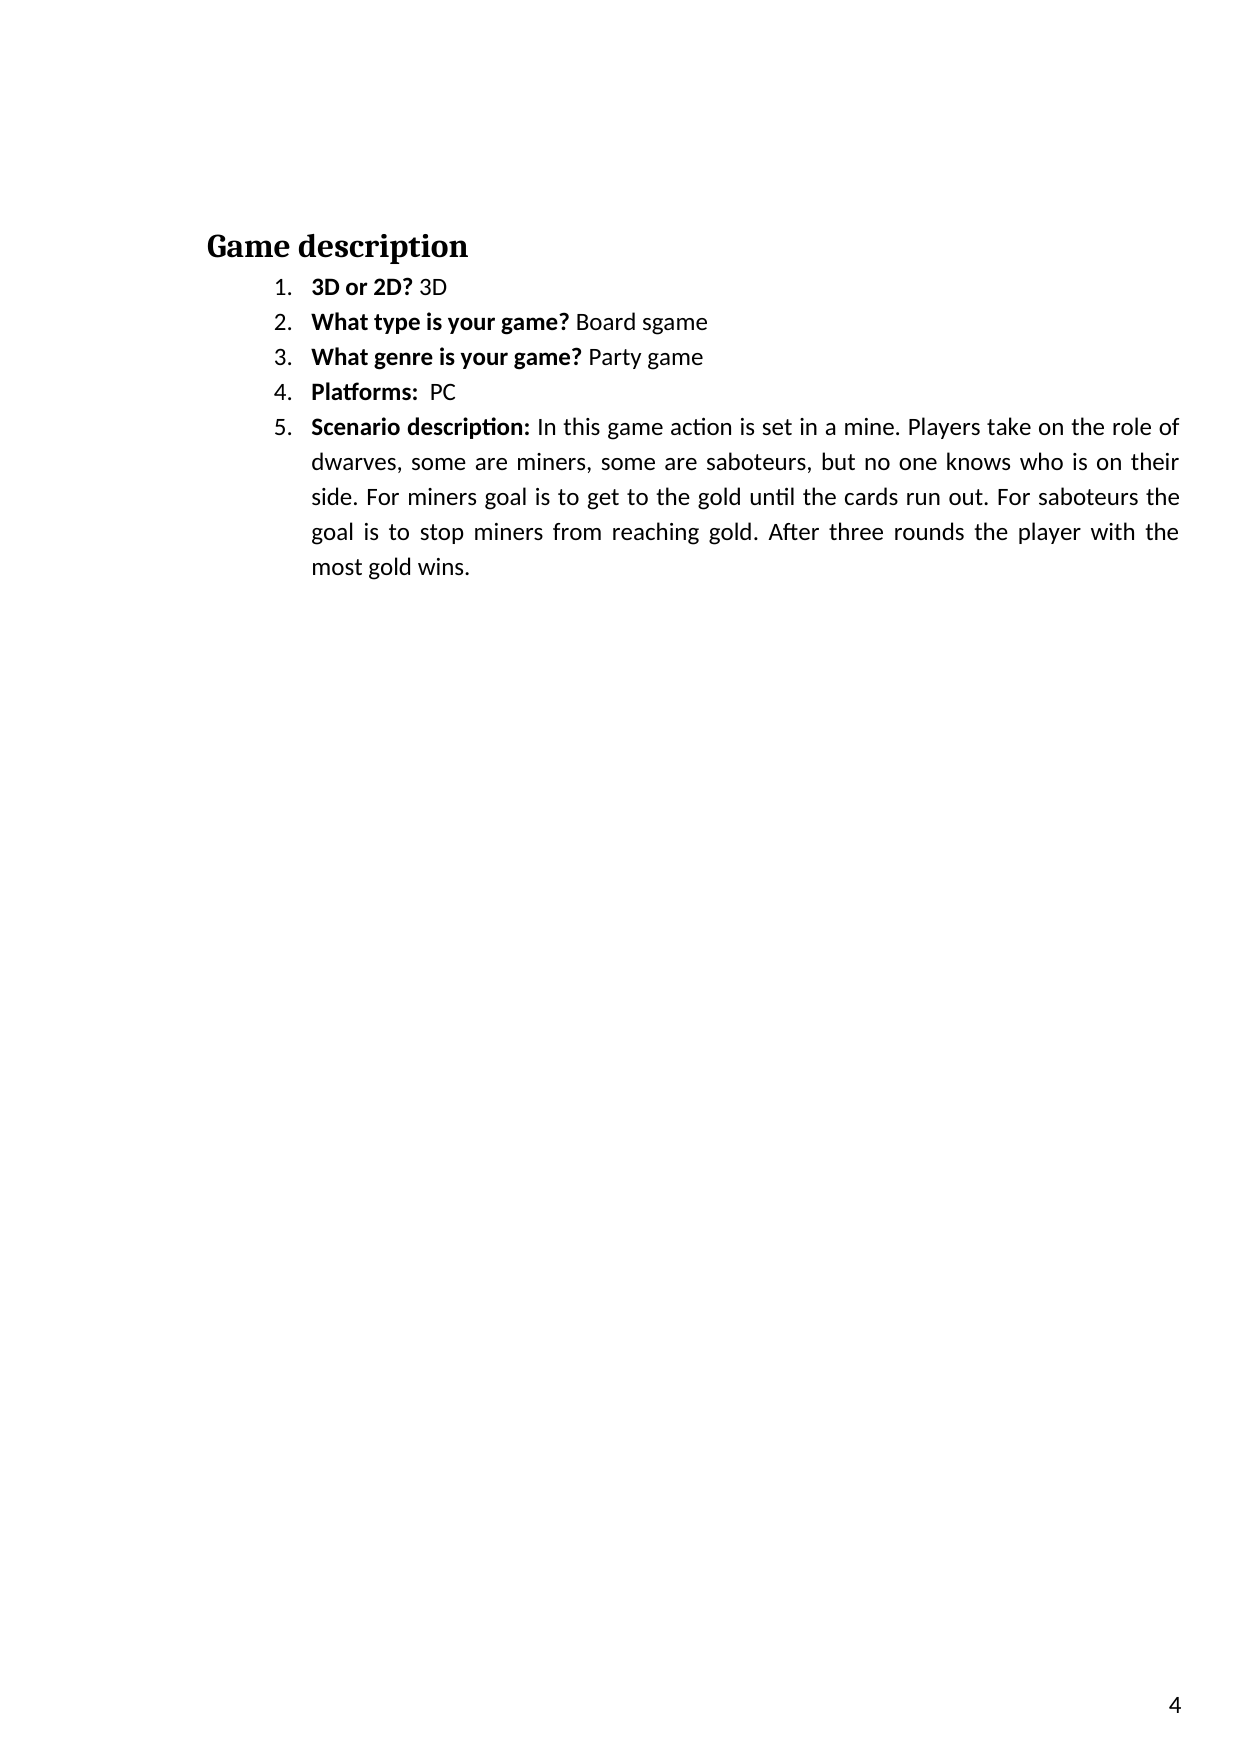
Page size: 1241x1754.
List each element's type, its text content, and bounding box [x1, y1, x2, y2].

subtitle Game description [177, 227, 1181, 266]
list Platforms: PC [274, 376, 1181, 407]
list Scenario description: In this game action is set in a mine. Players take on the role of dwarves, some are miners, some are saboteurs, but no one knows who is on their side. For miners goal is to get to the gold until the cards run out. For saboteurs the goal is to stop miners from reaching gold. After three rounds the player with the most gold wins. [274, 411, 1181, 582]
list What genre is your game? Party game [274, 341, 1181, 372]
list What type is your game? Board sgame [274, 306, 1181, 337]
list 3D or 2D? 3D [274, 271, 1181, 302]
